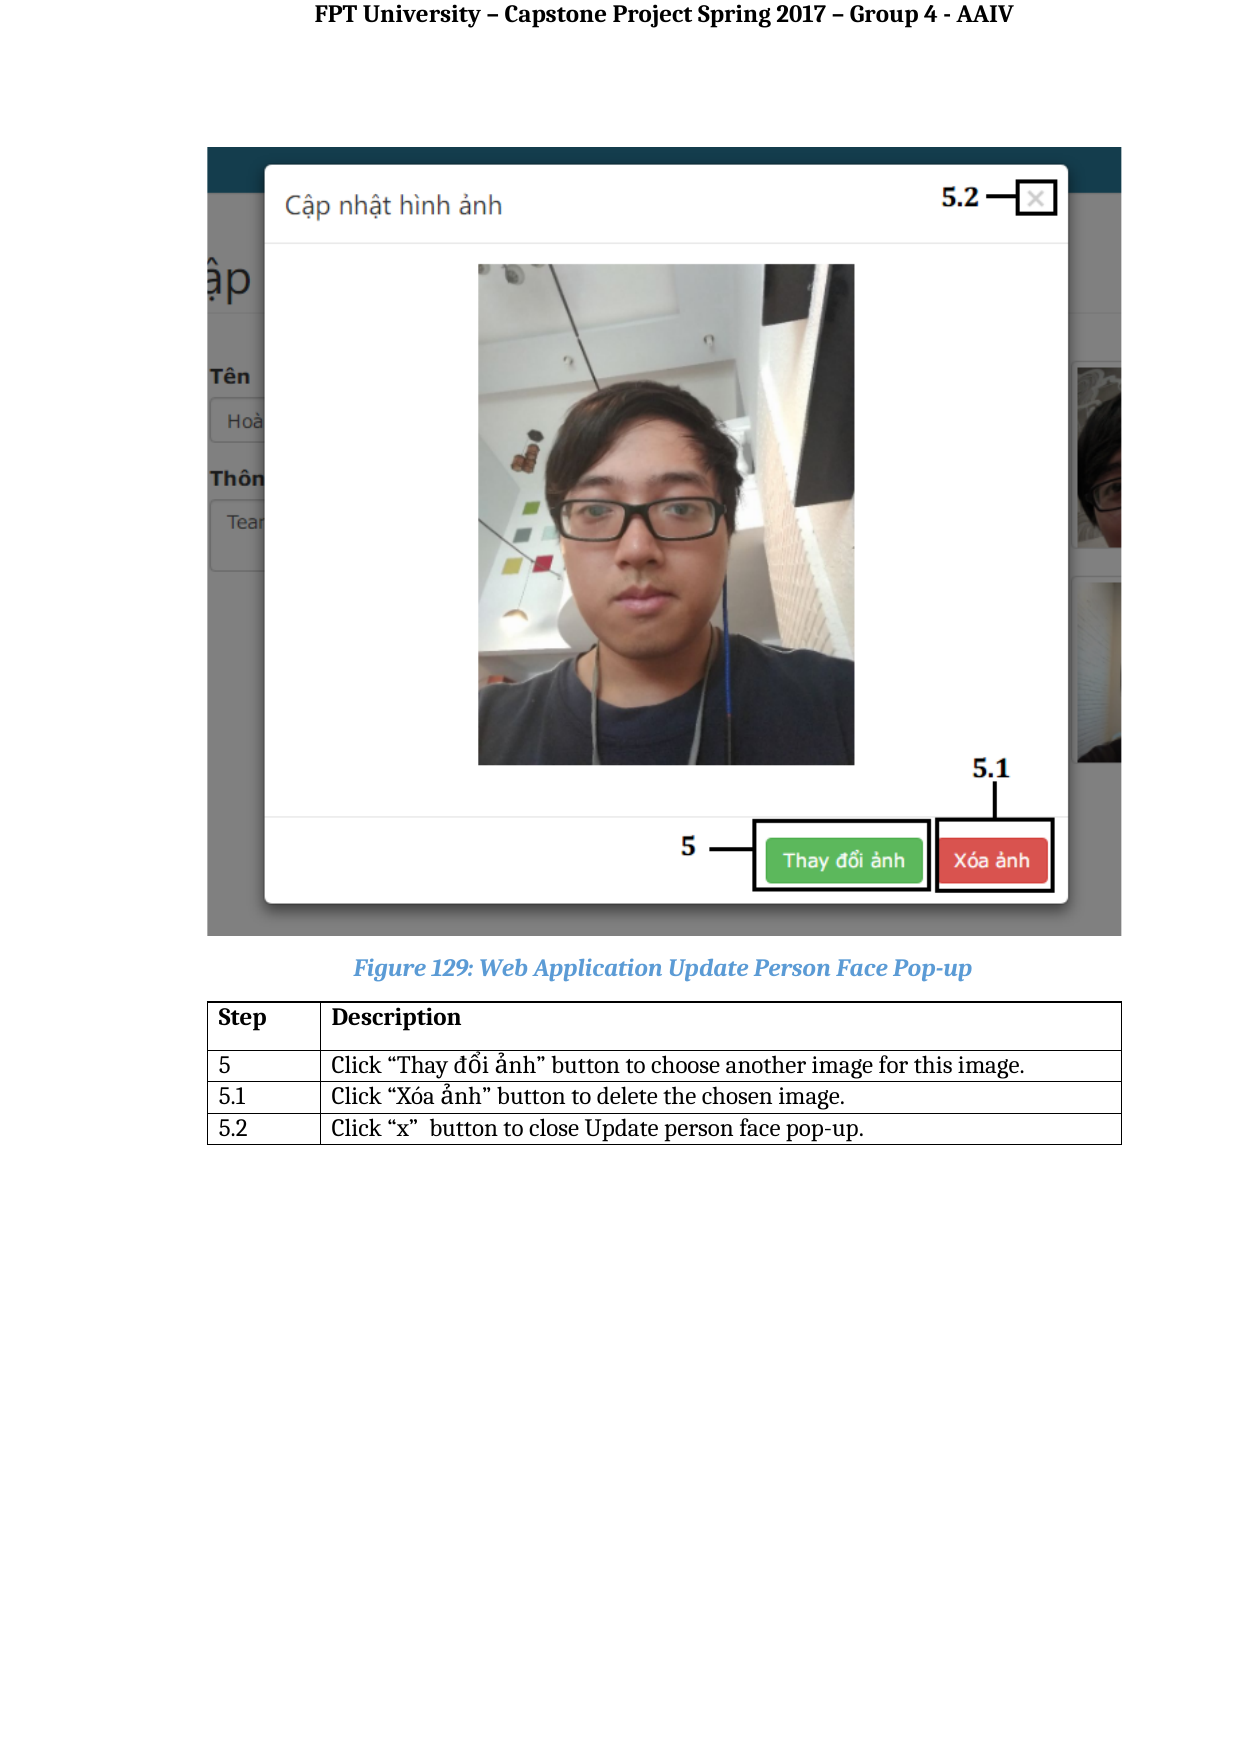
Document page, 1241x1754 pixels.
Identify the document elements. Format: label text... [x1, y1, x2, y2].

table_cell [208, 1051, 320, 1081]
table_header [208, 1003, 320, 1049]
text Figure 129: Web Application Update Person Face Pop-up [207, 954, 1122, 983]
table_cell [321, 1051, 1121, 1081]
picture [207, 147, 1122, 936]
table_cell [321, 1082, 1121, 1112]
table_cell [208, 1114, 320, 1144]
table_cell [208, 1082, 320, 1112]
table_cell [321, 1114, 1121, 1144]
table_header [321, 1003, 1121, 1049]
